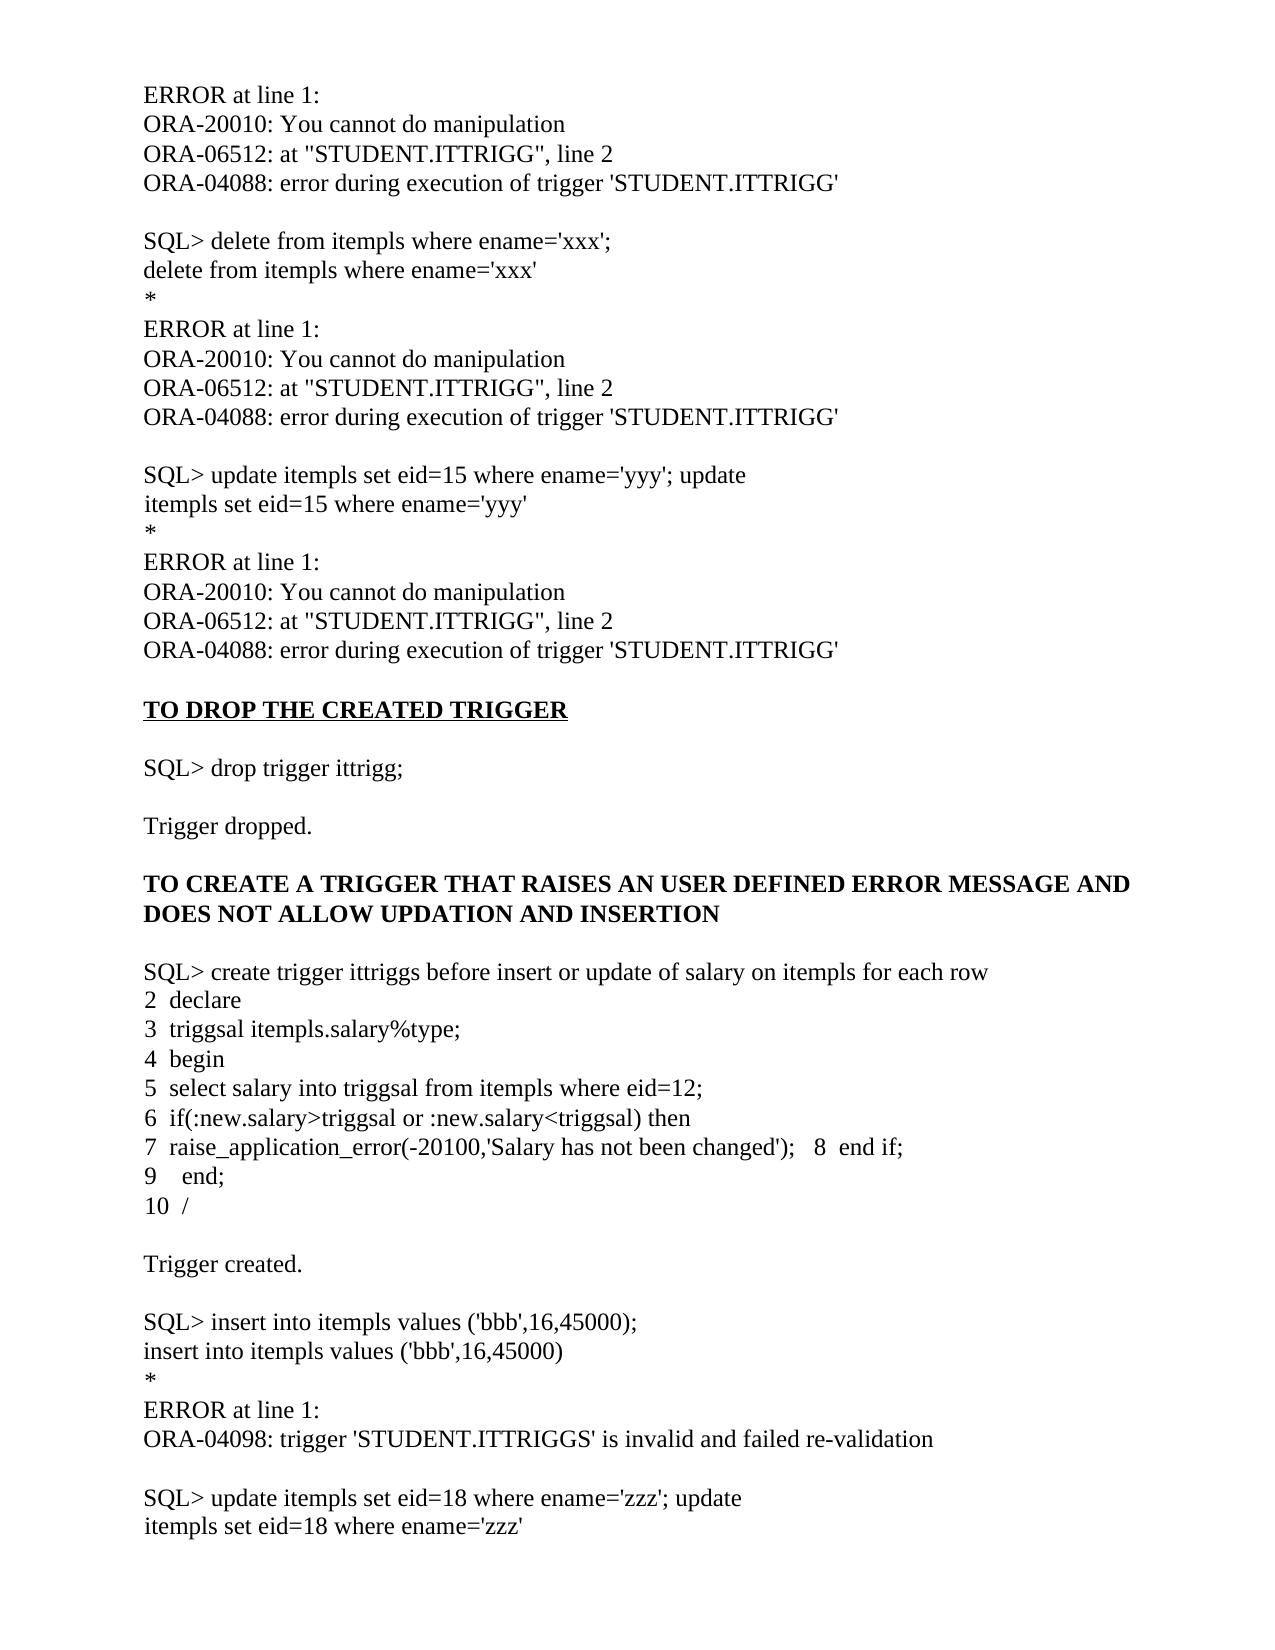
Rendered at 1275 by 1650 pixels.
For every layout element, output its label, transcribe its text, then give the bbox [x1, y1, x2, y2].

text SQL> delete from itempls where ename='xxx'; [143, 227, 1144, 255]
text ORA-20010: You cannot do manipulation [143, 345, 1144, 373]
list / [144, 1192, 1144, 1220]
list select salary into triggsal from itempls where eid=12; [144, 1074, 1144, 1102]
text Trigger dropped. [143, 812, 1144, 840]
text ORA-04098: trigger 'STUDENT.ITTRIGGS' is invalid and failed re-validation [143, 1426, 1144, 1453]
text Trigger created. [143, 1250, 1144, 1278]
text delete from itempls where ename='xxx' [143, 257, 1144, 284]
text ORA-20010: You cannot do manipulation [143, 110, 1144, 138]
text ERROR at line 1: [143, 315, 1144, 343]
text TO CREATE A TRIGGER THAT RAISES AN USER DEFINED ERROR MESSAGE AND [143, 870, 1144, 898]
list raise_application_error(-20100,'Salary has not been changed'); 8 end if; [144, 1133, 1144, 1161]
text SQL> create trigger ittriggs before insert or update of salary on itempls for each row 2 declare [143, 958, 1009, 1014]
text ORA-04088: error during execution of trigger 'STUDENT.ITTRIGG' [143, 169, 1144, 197]
text TO DROP THE CREATED TRIGGER [143, 695, 1146, 723]
text DOES NOT ALLOW UPDATION AND INSERTION [143, 900, 1144, 928]
text SQL> insert into itempls values ('bbb',16,45000); [143, 1308, 1144, 1336]
text SQL> update itempls set eid=18 where ename='zzz'; update itempls set eid=18 where ename='zzz' [143, 1484, 743, 1539]
text SQL> drop trigger ittrigg; [143, 754, 1144, 782]
text ORA-04088: error during execution of trigger 'STUDENT.ITTRIGG' [143, 636, 1144, 664]
list end; [144, 1162, 1144, 1190]
text ORA-04088: error during execution of trigger 'STUDENT.ITTRIGG' [143, 403, 1144, 431]
text ORA-06512: at "STUDENT.ITTRIGG", line 2 [143, 374, 1144, 402]
text ORA-06512: at "STUDENT.ITTRIGG", line 2 [143, 607, 1144, 635]
list triggsal itempls.salary%type; [144, 1016, 1144, 1043]
text insert into itempls values ('bbb',16,45000) [143, 1337, 1144, 1365]
text SQL> update itempls set eid=15 where ename='yyy'; update itempls set eid=15 where ename='yyy' [143, 462, 748, 517]
list if(:new.salary>triggsal or :new.salary<triggsal) then [144, 1104, 1144, 1132]
text ORA-20010: You cannot do manipulation [143, 578, 1144, 606]
text ORA-06512: at "STUDENT.ITTRIGG", line 2 [143, 140, 1144, 168]
text ERROR at line 1: [143, 81, 1144, 109]
list begin [144, 1045, 1144, 1073]
text ERROR at line 1: [143, 548, 1144, 576]
text ERROR at line 1: [143, 1396, 1144, 1424]
